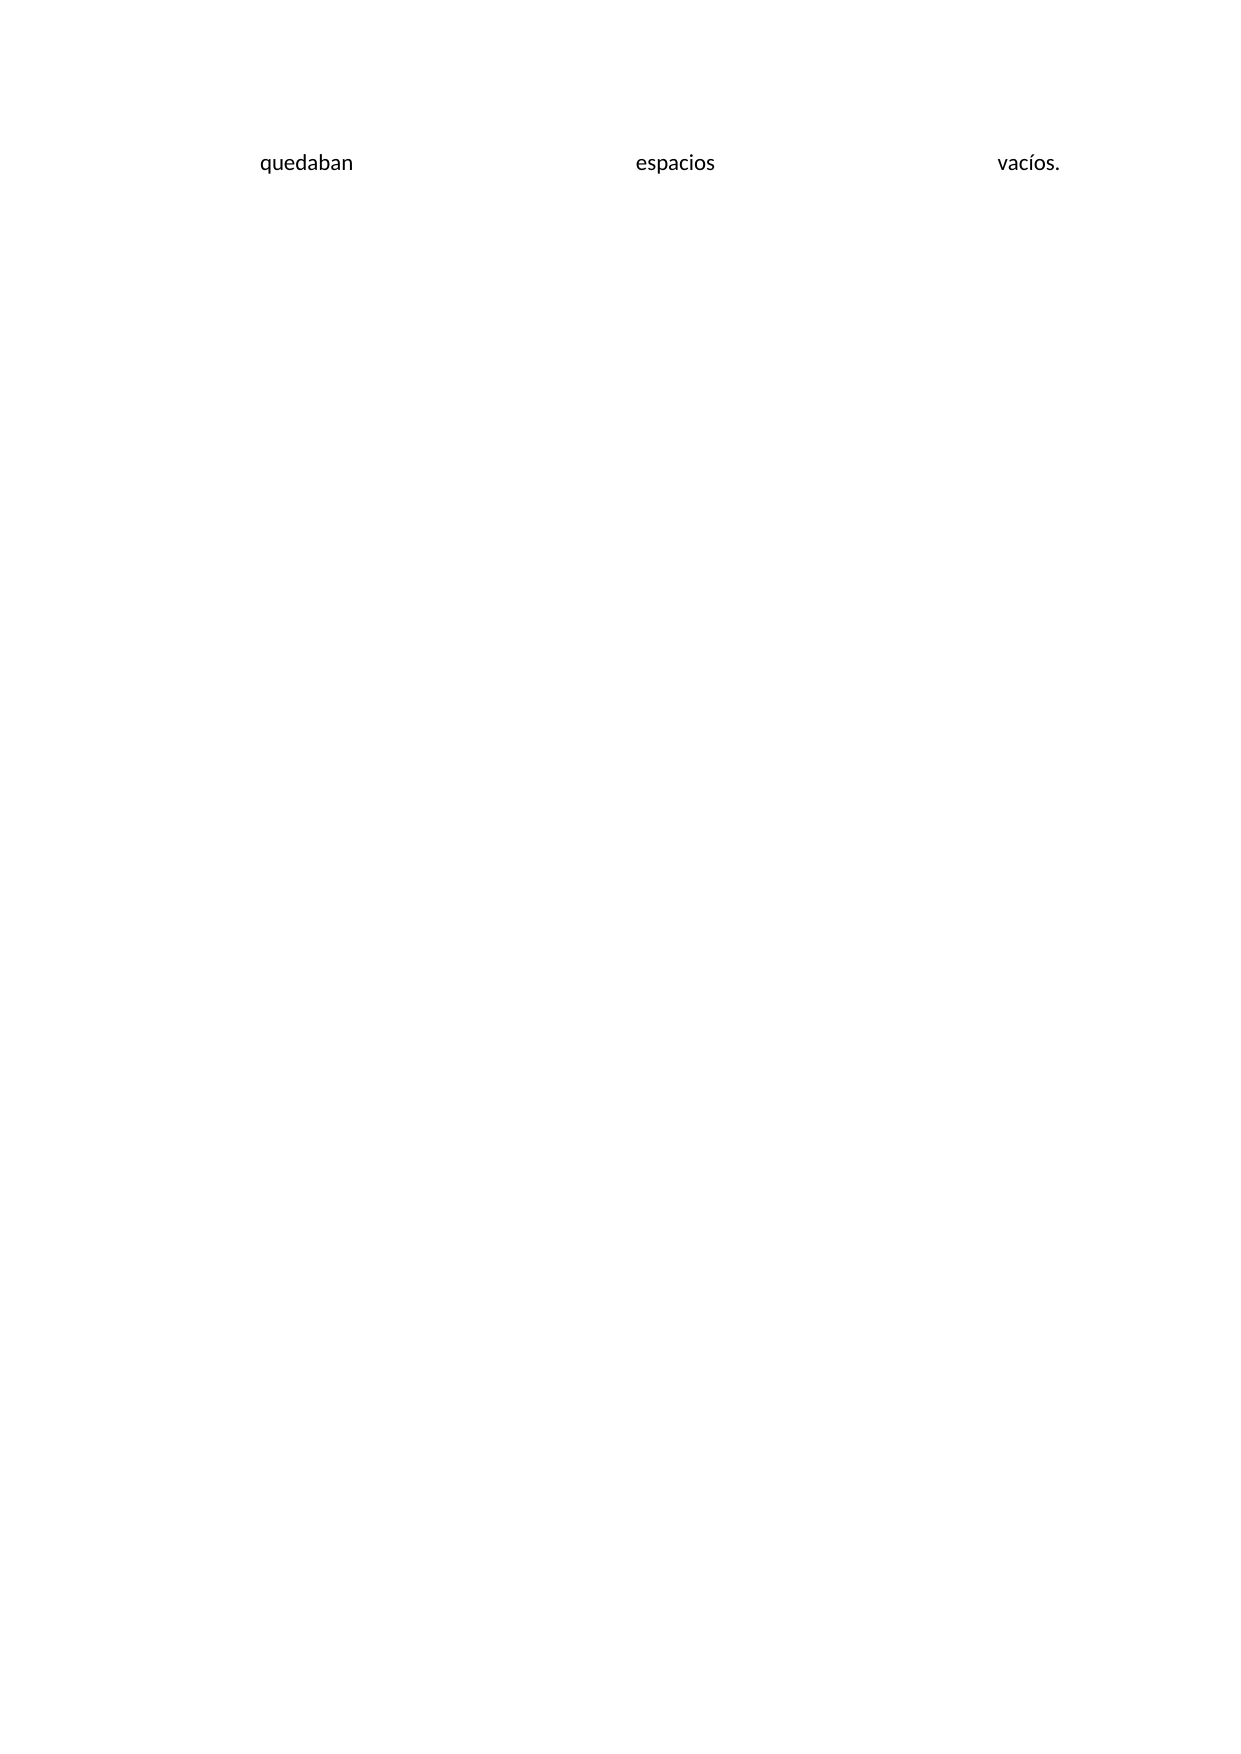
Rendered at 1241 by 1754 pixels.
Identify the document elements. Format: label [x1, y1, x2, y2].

list [215, 148, 1063, 206]
